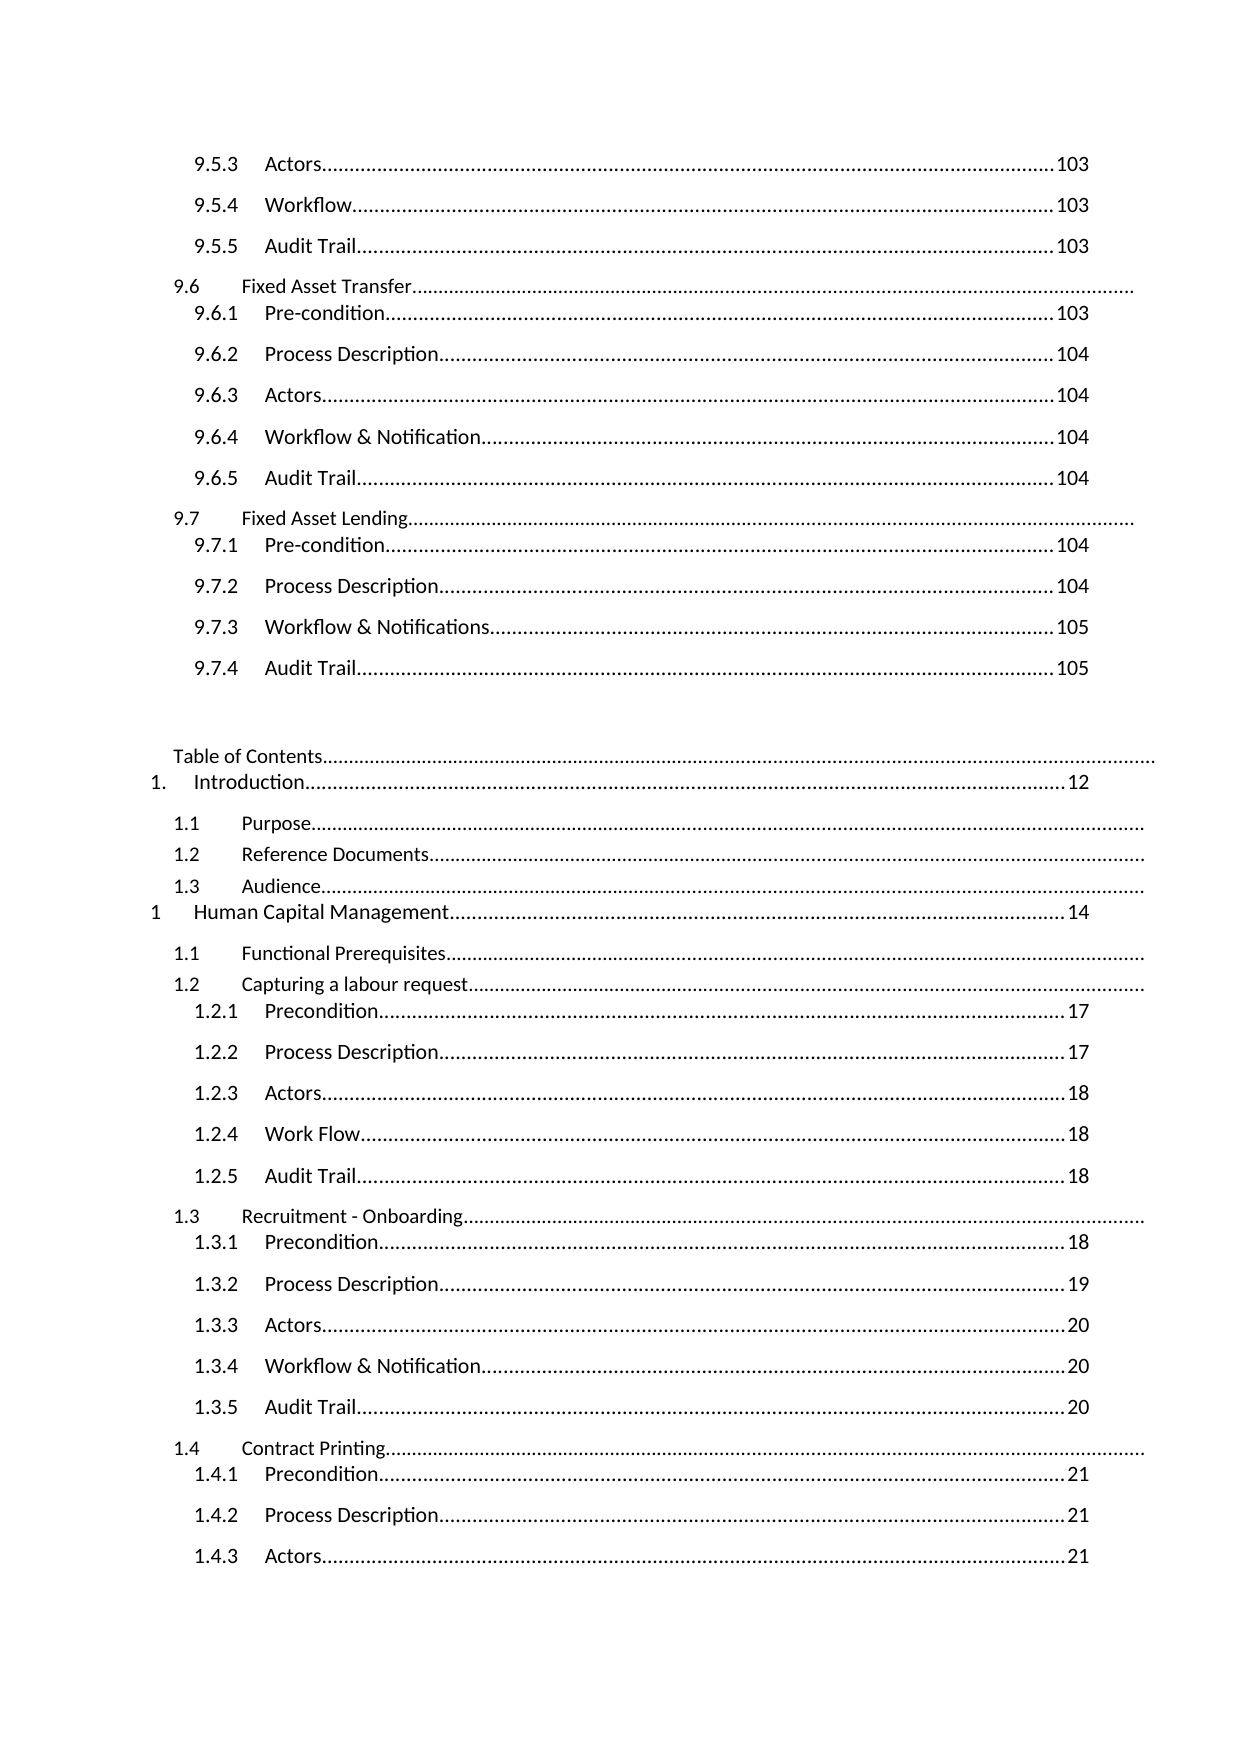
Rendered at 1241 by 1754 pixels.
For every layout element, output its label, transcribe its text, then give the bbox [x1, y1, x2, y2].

text 1.4.1 Precondition 21 [194, 1460, 1090, 1487]
text 1.2 Capturing a labour request 17 [173, 971, 1090, 997]
text 1.3.3 Actors 20 [194, 1311, 1090, 1338]
text 1.2.1 Precondition 17 [194, 997, 1090, 1023]
text 1.3.1 Precondition 18 [194, 1228, 1090, 1255]
text 1.2.3 Actors 18 [194, 1079, 1090, 1106]
text 1 Human Capital Management 14 [150, 898, 1090, 925]
text 1.4 Contract Printing. 21 [173, 1435, 1090, 1460]
text 1.2.4 Work Flow 18 [194, 1121, 1090, 1147]
text Table of Contents 3 [173, 743, 1090, 768]
text 1.2 Reference Documents 13 [173, 841, 1090, 867]
text 1.3.5 Audit Trail 20 [194, 1393, 1090, 1420]
text 1.4.3 Actors 21 [194, 1543, 1090, 1569]
text 1.3.4 Workflow & Notification 20 [194, 1352, 1090, 1379]
text 1.1 Functional Prerequisites 15 [173, 940, 1090, 965]
text 1.3 Recruitment - Onboarding 18 [173, 1203, 1090, 1228]
text 1. Introduction 12 [150, 768, 1090, 795]
text 1.3 Audience 13 [173, 873, 1090, 898]
text 1.4.2 Process Description. 21 [194, 1501, 1090, 1528]
text 1.2.2 Process Description 17 [194, 1038, 1090, 1065]
text 1.2.5 Audit Trail 18 [194, 1162, 1090, 1188]
text 1.3.2 Process Description 19 [194, 1270, 1090, 1296]
text 1.1 Purpose 13 [173, 810, 1090, 835]
